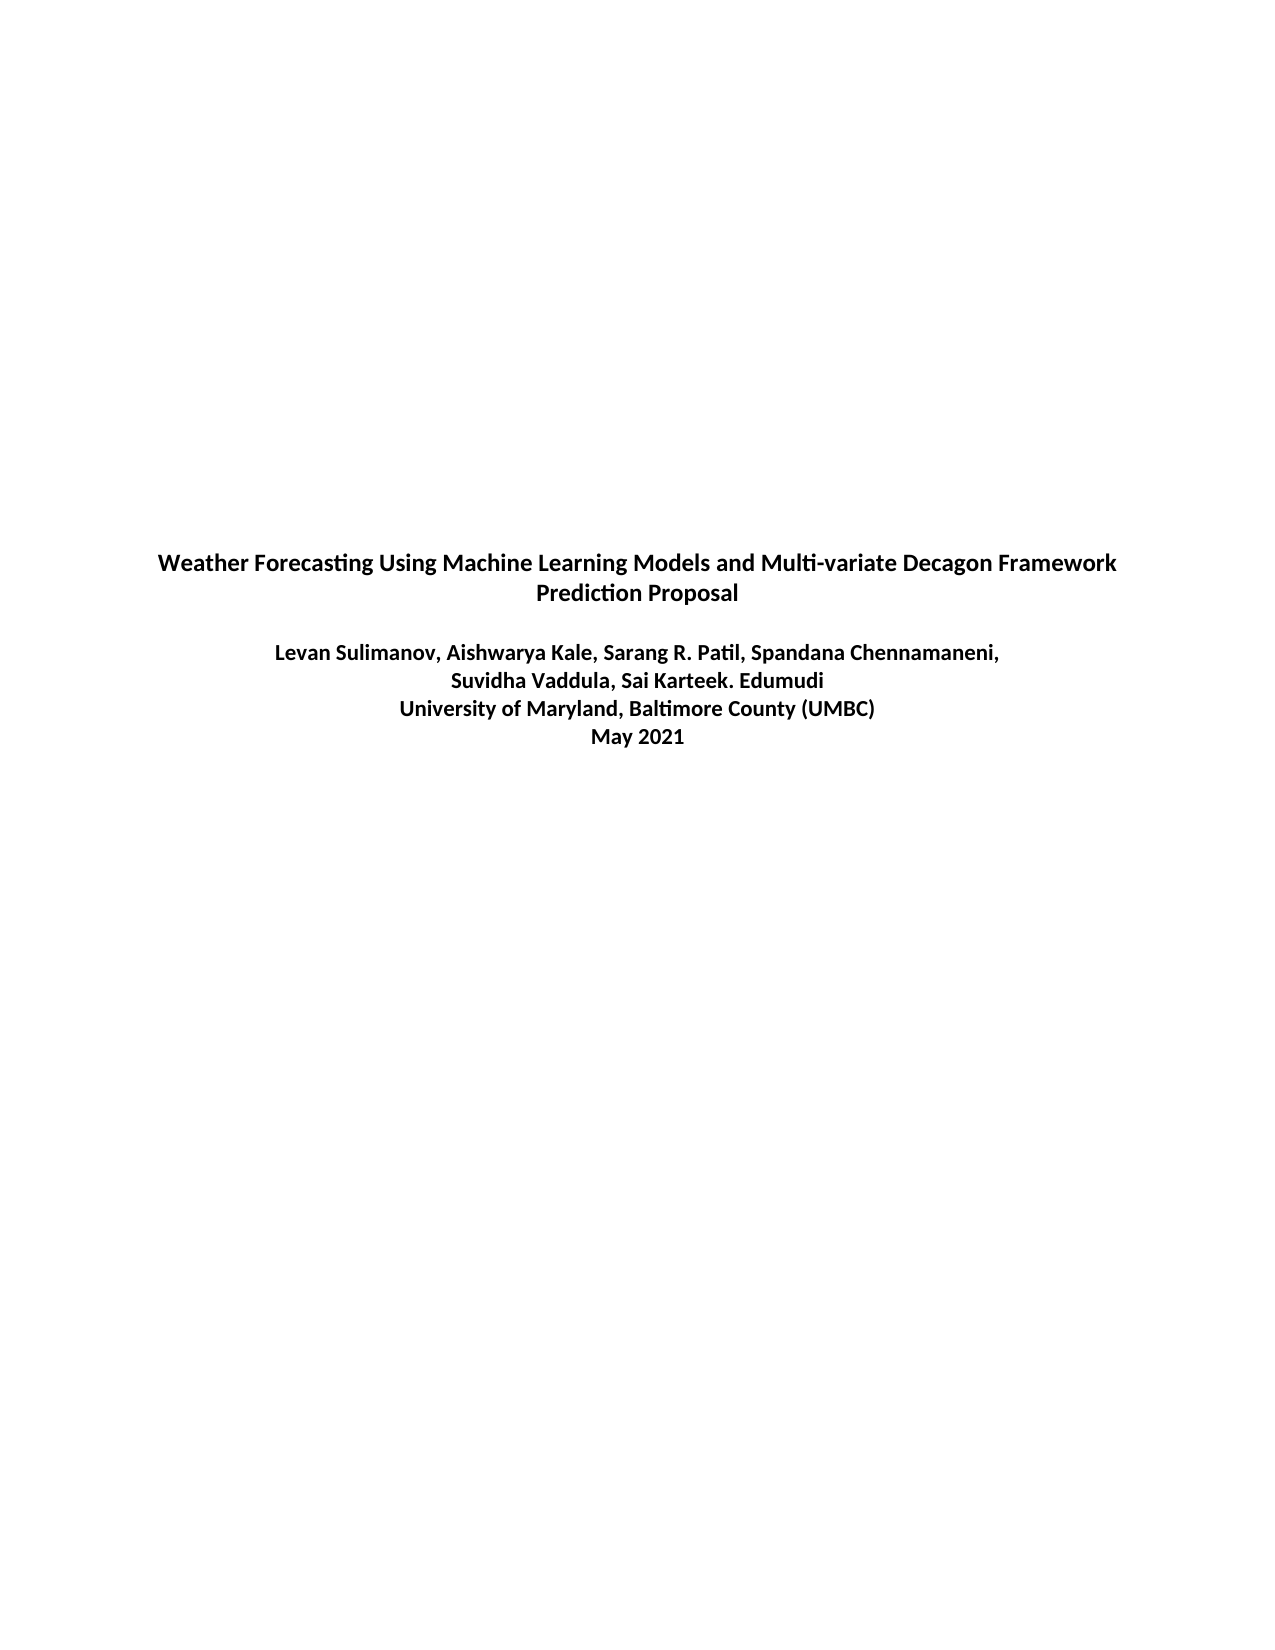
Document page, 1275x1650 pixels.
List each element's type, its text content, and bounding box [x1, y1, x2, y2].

text May 2021 [150, 722, 1125, 750]
text Levan Sulimanov, Aishwarya Kale, Sarang R. Patil, Spandana Chennamaneni, [150, 638, 1125, 666]
text Suvidha Vaddula, Sai Karteek. Edumudi [150, 666, 1125, 694]
text Weather Forecasting Using Machine Learning Models and Multi-variate Decagon Framework Prediction Proposal [150, 547, 1125, 608]
text University of Maryland, Baltimore County (UMBC) [150, 694, 1125, 722]
